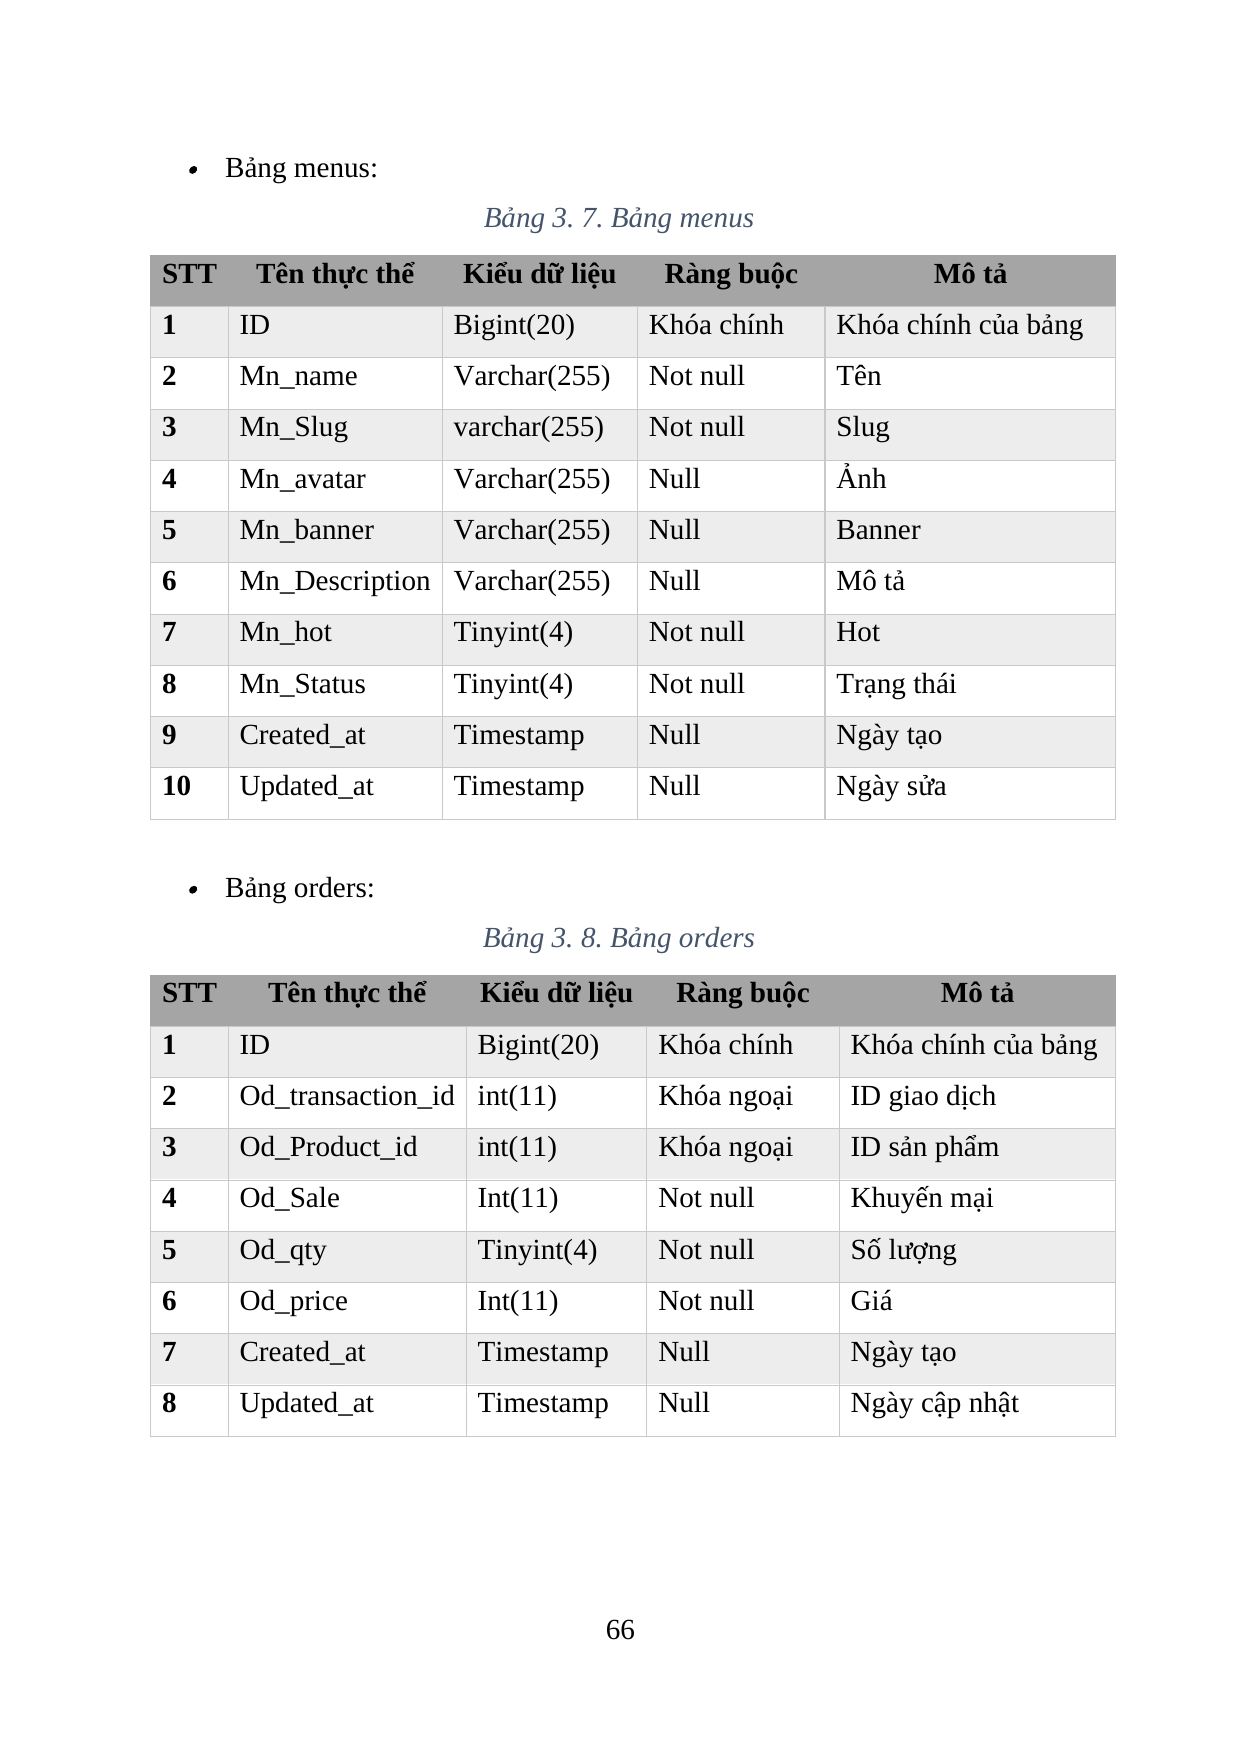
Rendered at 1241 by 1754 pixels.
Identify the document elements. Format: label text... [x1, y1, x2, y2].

table_cell 3 [151, 1129, 228, 1179]
table_cell Not null [647, 1232, 839, 1282]
table_cell Od_price [229, 1283, 466, 1333]
table_cell Khóa chính của bảng [826, 307, 1115, 357]
table_cell Not null [638, 358, 824, 408]
table_cell Giá [840, 1283, 1115, 1333]
table_cell Ngày sửa [826, 768, 1115, 818]
table_cell 2 [151, 358, 228, 408]
table_cell Mn_Slug [229, 410, 442, 460]
table_cell 7 [151, 615, 228, 665]
table_cell int(11) [467, 1078, 646, 1128]
table_cell Tinyint(4) [467, 1232, 646, 1282]
table_cell 4 [151, 1181, 228, 1231]
table_cell varchar(255) [443, 410, 637, 460]
table_cell 5 [151, 1232, 228, 1282]
table_cell Null [638, 512, 824, 562]
table_cell ID giao dịch [840, 1078, 1115, 1128]
list Bảng menus: [187, 150, 1090, 183]
table_cell Mô tả [826, 563, 1115, 613]
table_cell Mn_hot [229, 615, 442, 665]
table_cell Tên [826, 358, 1115, 408]
table_cell Null [638, 717, 824, 767]
table_cell Null [647, 1334, 839, 1384]
table_cell Khóa chính [647, 1027, 839, 1077]
table_cell Khuyến mại [840, 1181, 1115, 1231]
text Bảng 3. 8. Bảng orders [150, 920, 1090, 954]
table_header STT [151, 976, 228, 1026]
table_cell Varchar(255) [443, 461, 637, 511]
table_cell Timestamp [467, 1334, 646, 1384]
table_cell Not null [647, 1181, 839, 1231]
table_cell Trạng thái [826, 666, 1115, 716]
table_cell 5 [151, 512, 228, 562]
table_cell Bigint(20) [443, 307, 637, 357]
table_cell Mn_banner [229, 512, 442, 562]
table_cell Bigint(20) [467, 1027, 646, 1077]
table_cell Khóa ngoại [647, 1129, 839, 1179]
table_cell Not null [638, 615, 824, 665]
table_cell Ảnh [826, 461, 1115, 511]
table_cell 8 [151, 1386, 228, 1436]
table_cell Ngày tạo [840, 1334, 1115, 1384]
table_cell int(11) [467, 1129, 646, 1179]
table_cell Khóa chính [638, 307, 824, 357]
table_header Tên thực thể [229, 256, 442, 306]
table_cell Slug [826, 410, 1115, 460]
table_cell 4 [151, 461, 228, 511]
table_cell Created_at [229, 717, 442, 767]
table_cell Varchar(255) [443, 512, 637, 562]
table_cell Null [647, 1386, 839, 1436]
table_cell Null [638, 768, 824, 818]
table_cell Created_at [229, 1334, 466, 1384]
table_cell Hot [826, 615, 1115, 665]
table_cell Timestamp [467, 1386, 646, 1436]
table_cell Not null [638, 410, 824, 460]
table_cell 8 [151, 666, 228, 716]
table_header Kiểu dữ liệu [443, 256, 637, 306]
table_cell 10 [151, 768, 228, 818]
table_header STT [151, 256, 228, 306]
table_cell 1 [151, 307, 228, 357]
table_cell ID [229, 1027, 466, 1077]
table_cell Null [638, 563, 824, 613]
table_cell Od_transaction_id [229, 1078, 466, 1128]
table_cell Tinyint(4) [443, 666, 637, 716]
table_cell Varchar(255) [443, 358, 637, 408]
table_cell Ngày tạo [826, 717, 1115, 767]
table_cell Null [638, 461, 824, 511]
table_cell ID [229, 307, 442, 357]
table_header Tên thực thể [229, 976, 466, 1026]
table_cell Not null [638, 666, 824, 716]
table_cell ID sản phẩm [840, 1129, 1115, 1179]
table_cell Banner [826, 512, 1115, 562]
table_cell Int(11) [467, 1181, 646, 1231]
table_cell Updated_at [229, 1386, 466, 1436]
table_cell Mn_Description [229, 563, 442, 613]
table_cell 9 [151, 717, 228, 767]
table_cell Mn_Status [229, 666, 442, 716]
table_cell 1 [151, 1027, 228, 1077]
text Bảng 3. 7. Bảng menus [150, 200, 1090, 234]
table_header Kiểu dữ liệu [467, 976, 646, 1026]
table_header Mô tả [840, 976, 1115, 1026]
table_cell Khóa ngoại [647, 1078, 839, 1128]
table_cell Varchar(255) [443, 563, 637, 613]
table_header Ràng buộc [638, 256, 824, 306]
table_cell Timestamp [443, 768, 637, 818]
table_cell 2 [151, 1078, 228, 1128]
table_cell Ngày cập nhật [840, 1386, 1115, 1436]
table_cell Khóa chính của bảng [840, 1027, 1115, 1077]
table_cell Timestamp [443, 717, 637, 767]
table_header Ràng buộc [647, 976, 839, 1026]
table_cell Int(11) [467, 1283, 646, 1333]
table_cell Số lượng [840, 1232, 1115, 1282]
table_cell Od_qty [229, 1232, 466, 1282]
table_cell 3 [151, 410, 228, 460]
table_cell Mn_avatar [229, 461, 442, 511]
table_cell Od_Product_id [229, 1129, 466, 1179]
table_cell 6 [151, 563, 228, 613]
table_cell 7 [151, 1334, 228, 1384]
table_header Mô tả [826, 256, 1115, 306]
table_cell Mn_name [229, 358, 442, 408]
table_cell Od_Sale [229, 1181, 466, 1231]
table_cell 6 [151, 1283, 228, 1333]
table_cell Updated_at [229, 768, 442, 818]
table_cell Tinyint(4) [443, 615, 637, 665]
list Bảng orders: [187, 870, 1090, 903]
table_cell Not null [647, 1283, 839, 1333]
